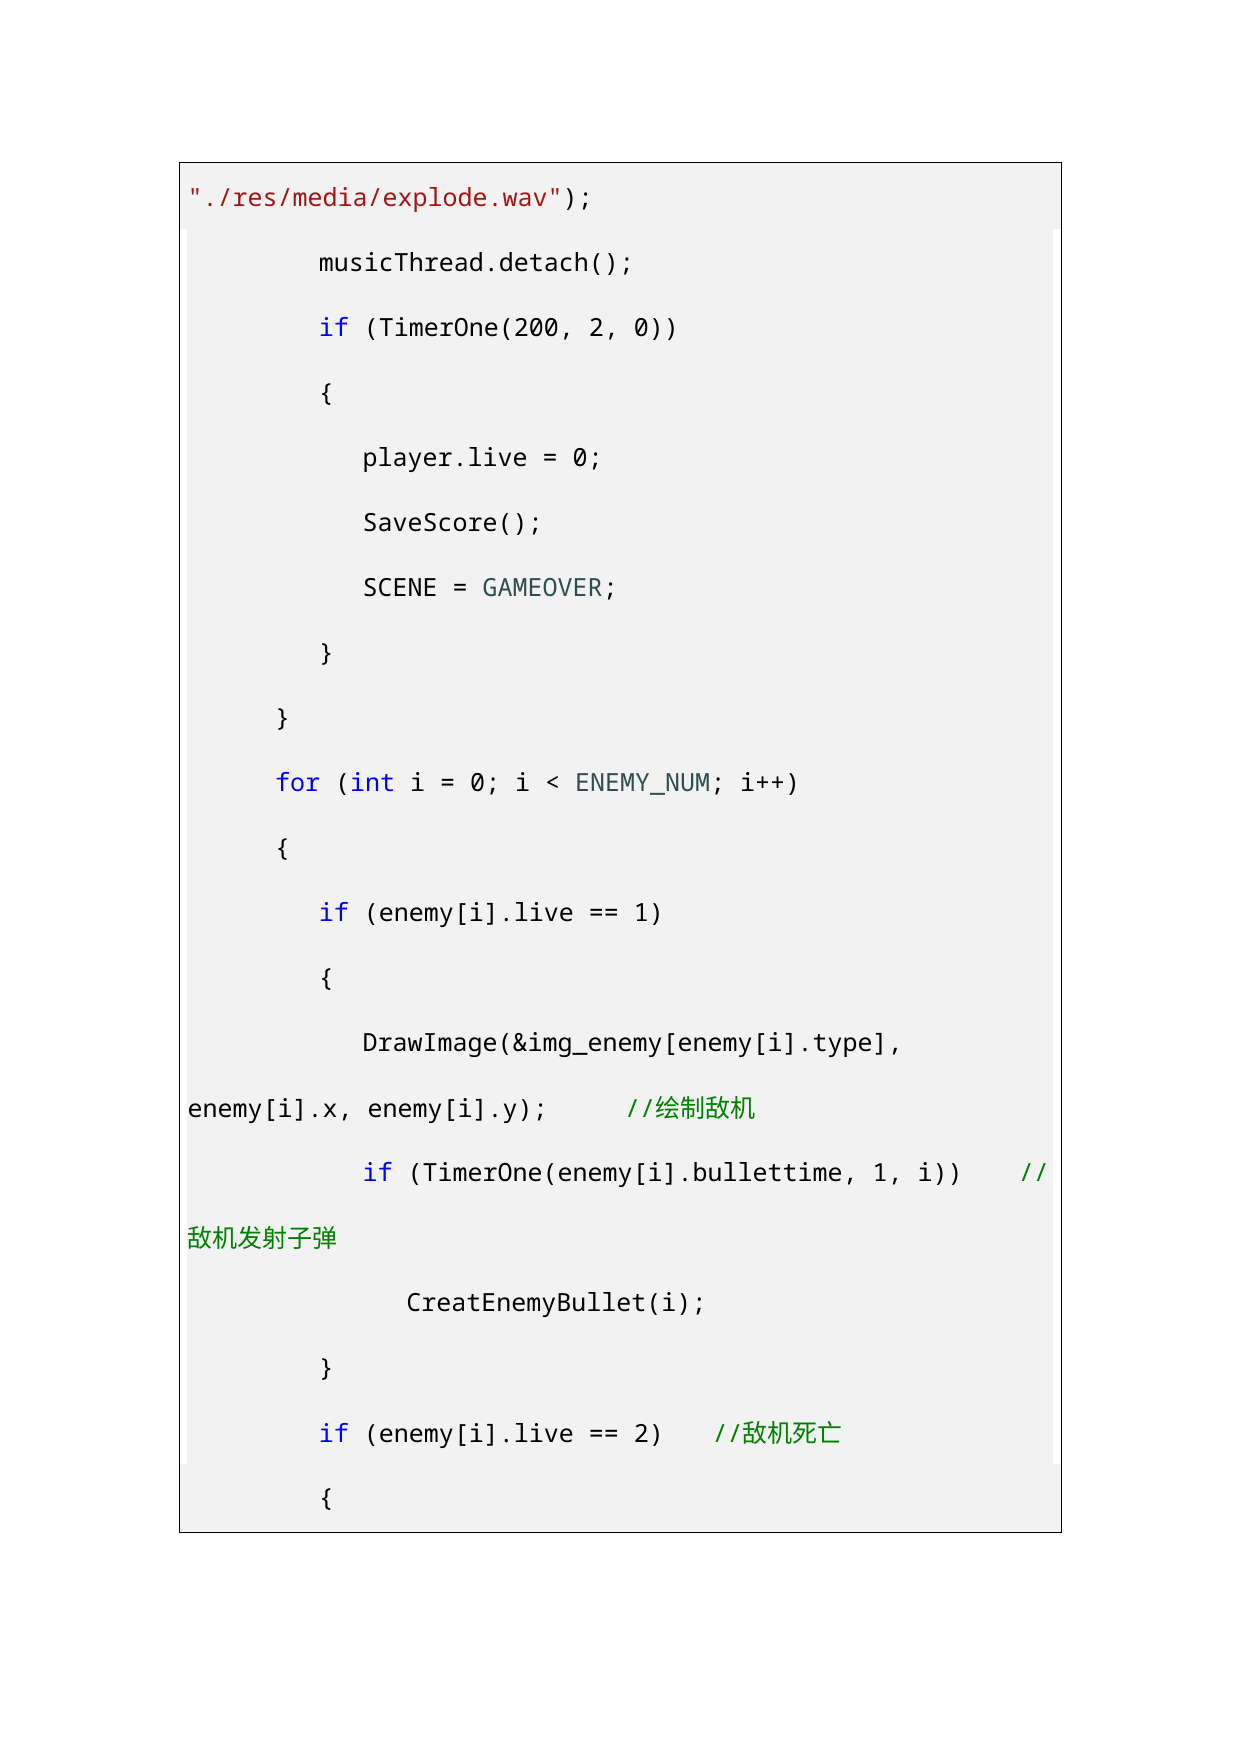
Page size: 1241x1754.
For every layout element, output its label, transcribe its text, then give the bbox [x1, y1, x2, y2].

text } [187, 684, 1053, 749]
text musicThread.detach(); [187, 229, 1053, 294]
text { [187, 359, 1053, 424]
text { [180, 1462, 1061, 1532]
text SCENE = GAMEOVER; [187, 554, 1053, 619]
text for (int i = 0; i < ENEMY_NUM; i++) [187, 749, 1053, 814]
text if (enemy[i].live == 2) //敌机死亡 [187, 1399, 1053, 1462]
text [180, 163, 1061, 229]
text SaveScore(); [187, 489, 1053, 554]
text player.live = 0; [187, 424, 1053, 489]
text { [187, 944, 1053, 1009]
text if (enemy[i].live == 1) [187, 879, 1053, 944]
text } [187, 619, 1053, 684]
text DrawImage(&img_enemy[enemy[i].type], enemy[i].x, enemy[i].y); //绘制敌机 [187, 1009, 1053, 1139]
text } [187, 1334, 1053, 1399]
text if (TimerOne(enemy[i].bullettime, 1, i)) //敌机发射子弹 [187, 1139, 1053, 1269]
text { [187, 814, 1053, 879]
text if (TimerOne(200, 2, 0)) [187, 294, 1053, 359]
text CreatEnemyBullet(i); [187, 1269, 1053, 1334]
